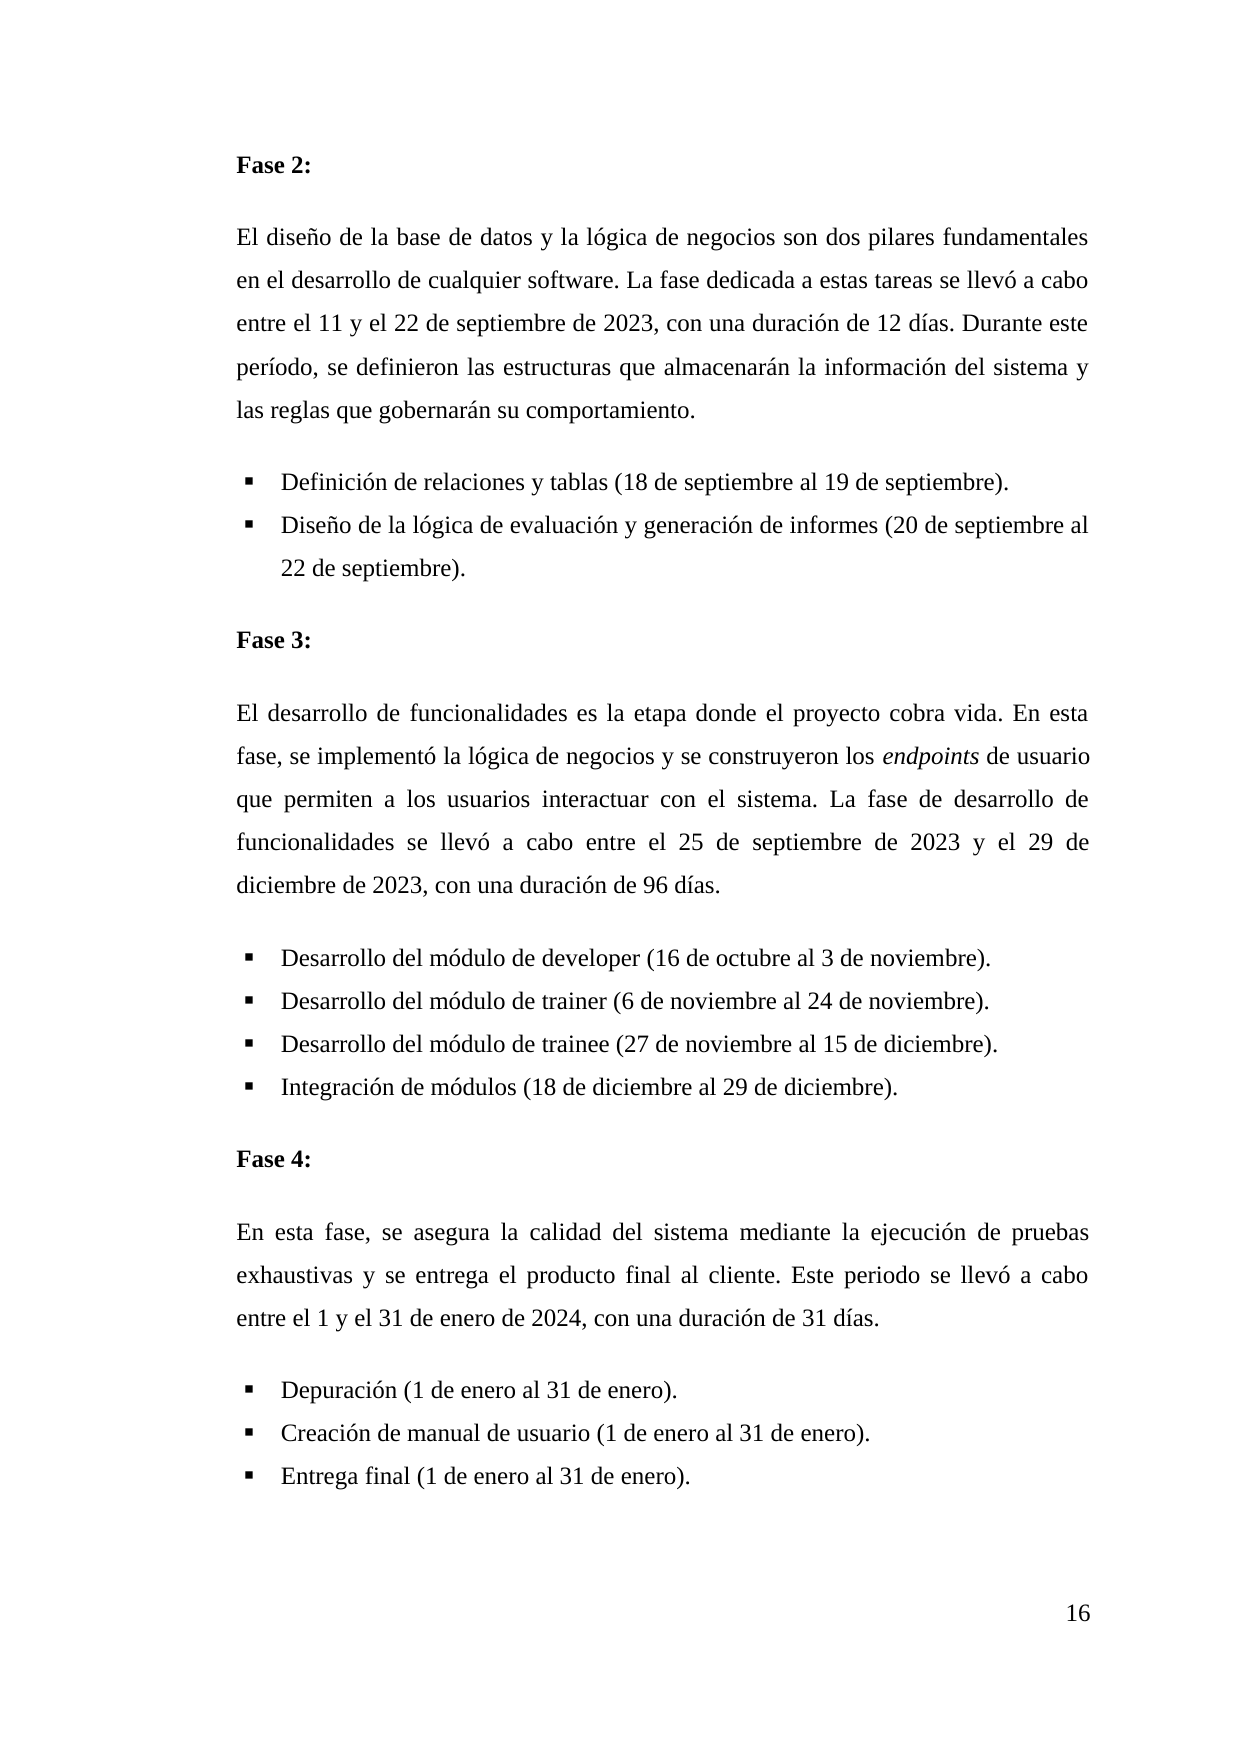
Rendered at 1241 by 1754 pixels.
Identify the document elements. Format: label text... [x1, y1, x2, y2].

list Integración de módulos (18 de diciembre al 29 de diciembre). [243, 1072, 1090, 1101]
subtitle Fase 4: [236, 1144, 1090, 1173]
list Entrega final (1 de enero al 31 de enero). [243, 1461, 1090, 1490]
subtitle Fase 3: [236, 626, 1090, 654]
list Diseño de la lógica de evaluación y generación de informes (20 de septiembre al 22 de septiembre). [243, 510, 1090, 582]
text El diseño de la base de datos y la lógica de negocios son dos pilares fundamentales en el desarrollo de cualquier software. La fase dedicada a estas tareas se llevó a cabo entre el 11 y el 22 de septiembre de 2023, con una duración de 12 días. Durante este período, se definieron las estructuras que almacenarán la información del sistema y las reglas que gobernarán su comportamiento. [236, 222, 1090, 423]
subtitle Fase 2: [236, 150, 1090, 179]
list Creación de manual de usuario (1 de enero al 31 de enero). [243, 1418, 1090, 1447]
text El desarrollo de funcionalidades es la etapa donde el proyecto cobra vida. En esta fase, se implementó la lógica de negocios y se construyeron los endpoints de usuario que permiten a los usuarios interactuar con el sistema. La fase de desarrollo de funcionalidades se llevó a cabo entre el 25 de septiembre de 2023 y el 29 de diciembre de 2023, con una duración de 96 días. [236, 698, 1090, 899]
text En esta fase, se asegura la calidad del sistema mediante la ejecución de pruebas exhaustivas y se entrega el producto final al cliente. Este periodo se llevó a cabo entre el 1 y el 31 de enero de 2024, con una duración de 31 días. [236, 1217, 1090, 1332]
list Desarrollo del módulo de trainee (27 de noviembre al 15 de diciembre). [243, 1029, 1090, 1058]
list Desarrollo del módulo de developer (16 de octubre al 3 de noviembre). [243, 943, 1090, 971]
list Desarrollo del módulo de trainer (6 de noviembre al 24 de noviembre). [243, 986, 1090, 1014]
list Depuración (1 de enero al 31 de enero). [243, 1375, 1090, 1404]
list Definición de relaciones y tablas (18 de septiembre al 19 de septiembre). [243, 467, 1090, 496]
